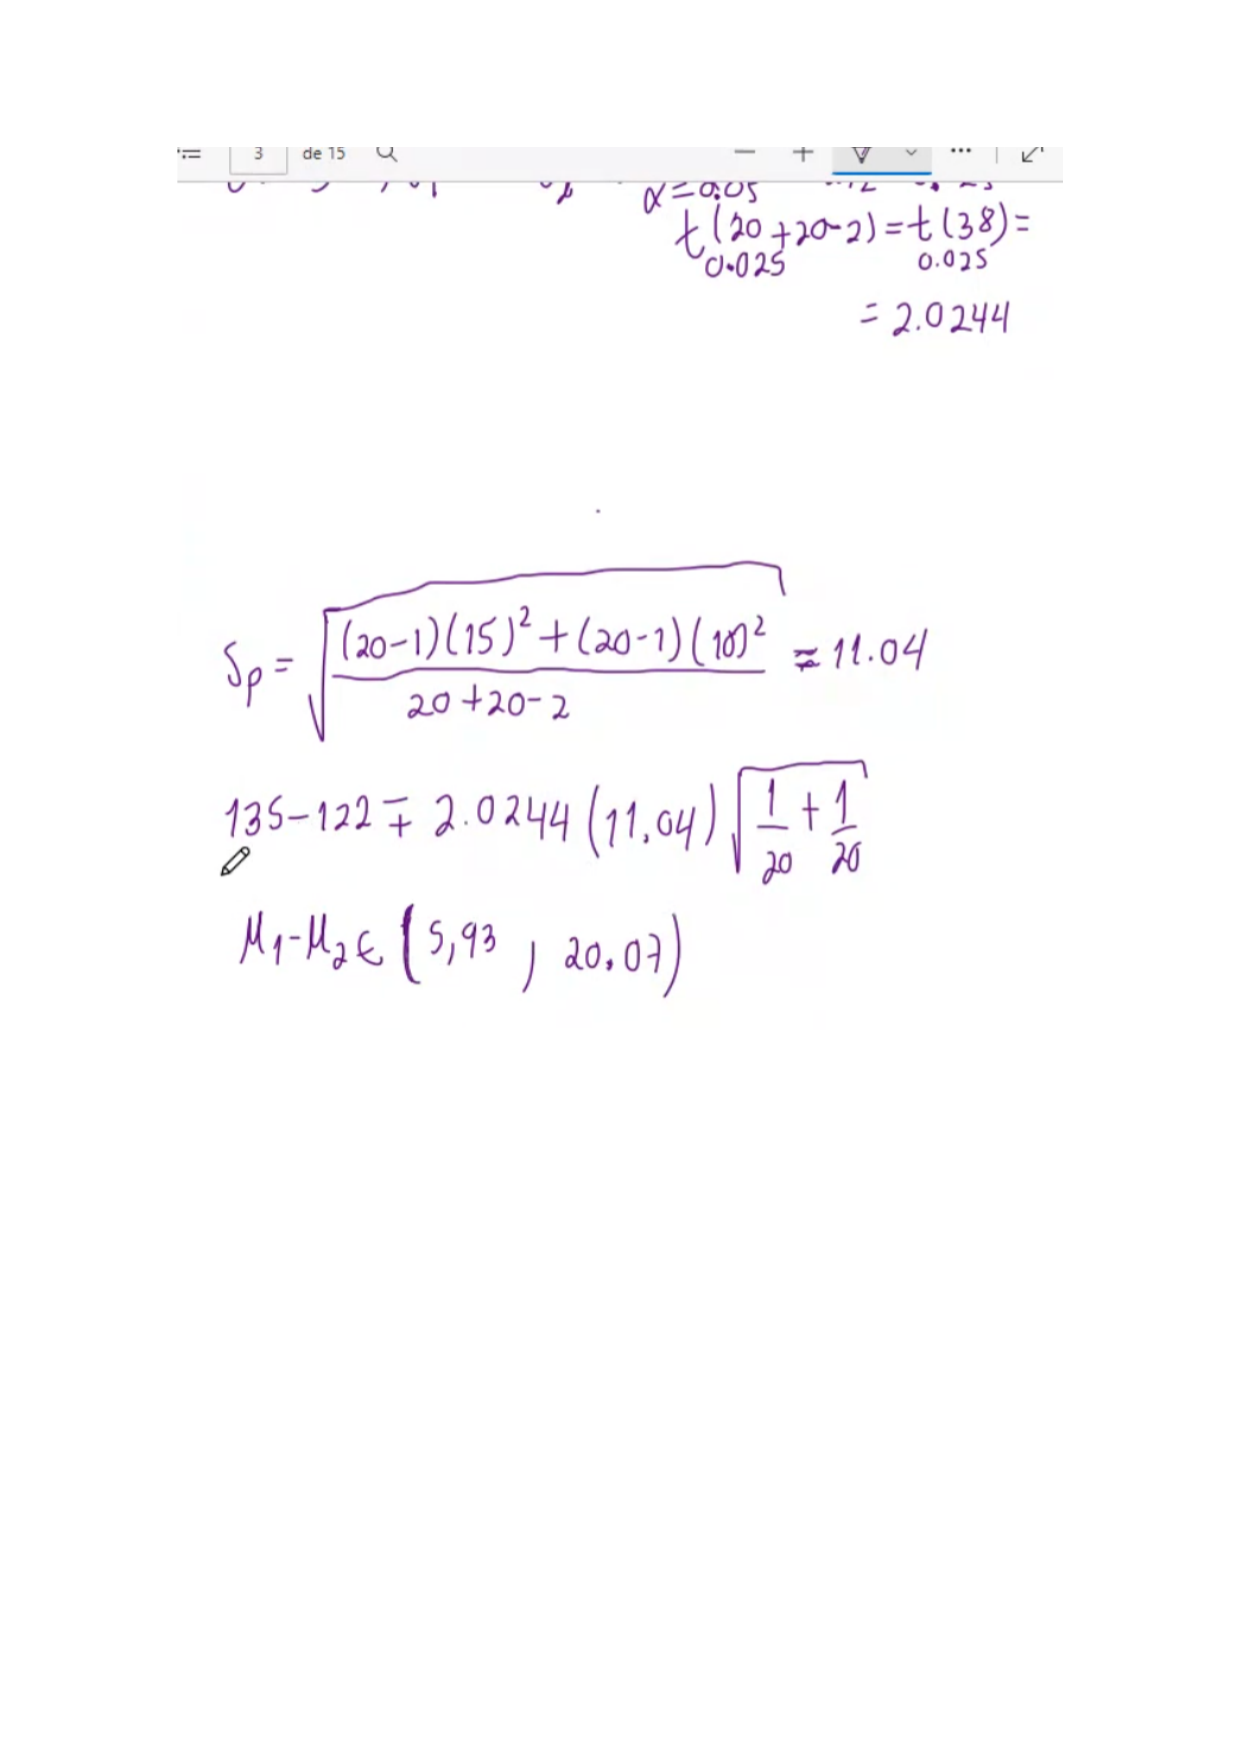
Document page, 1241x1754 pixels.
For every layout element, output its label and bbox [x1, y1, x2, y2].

picture [177, 147, 1063, 1030]
